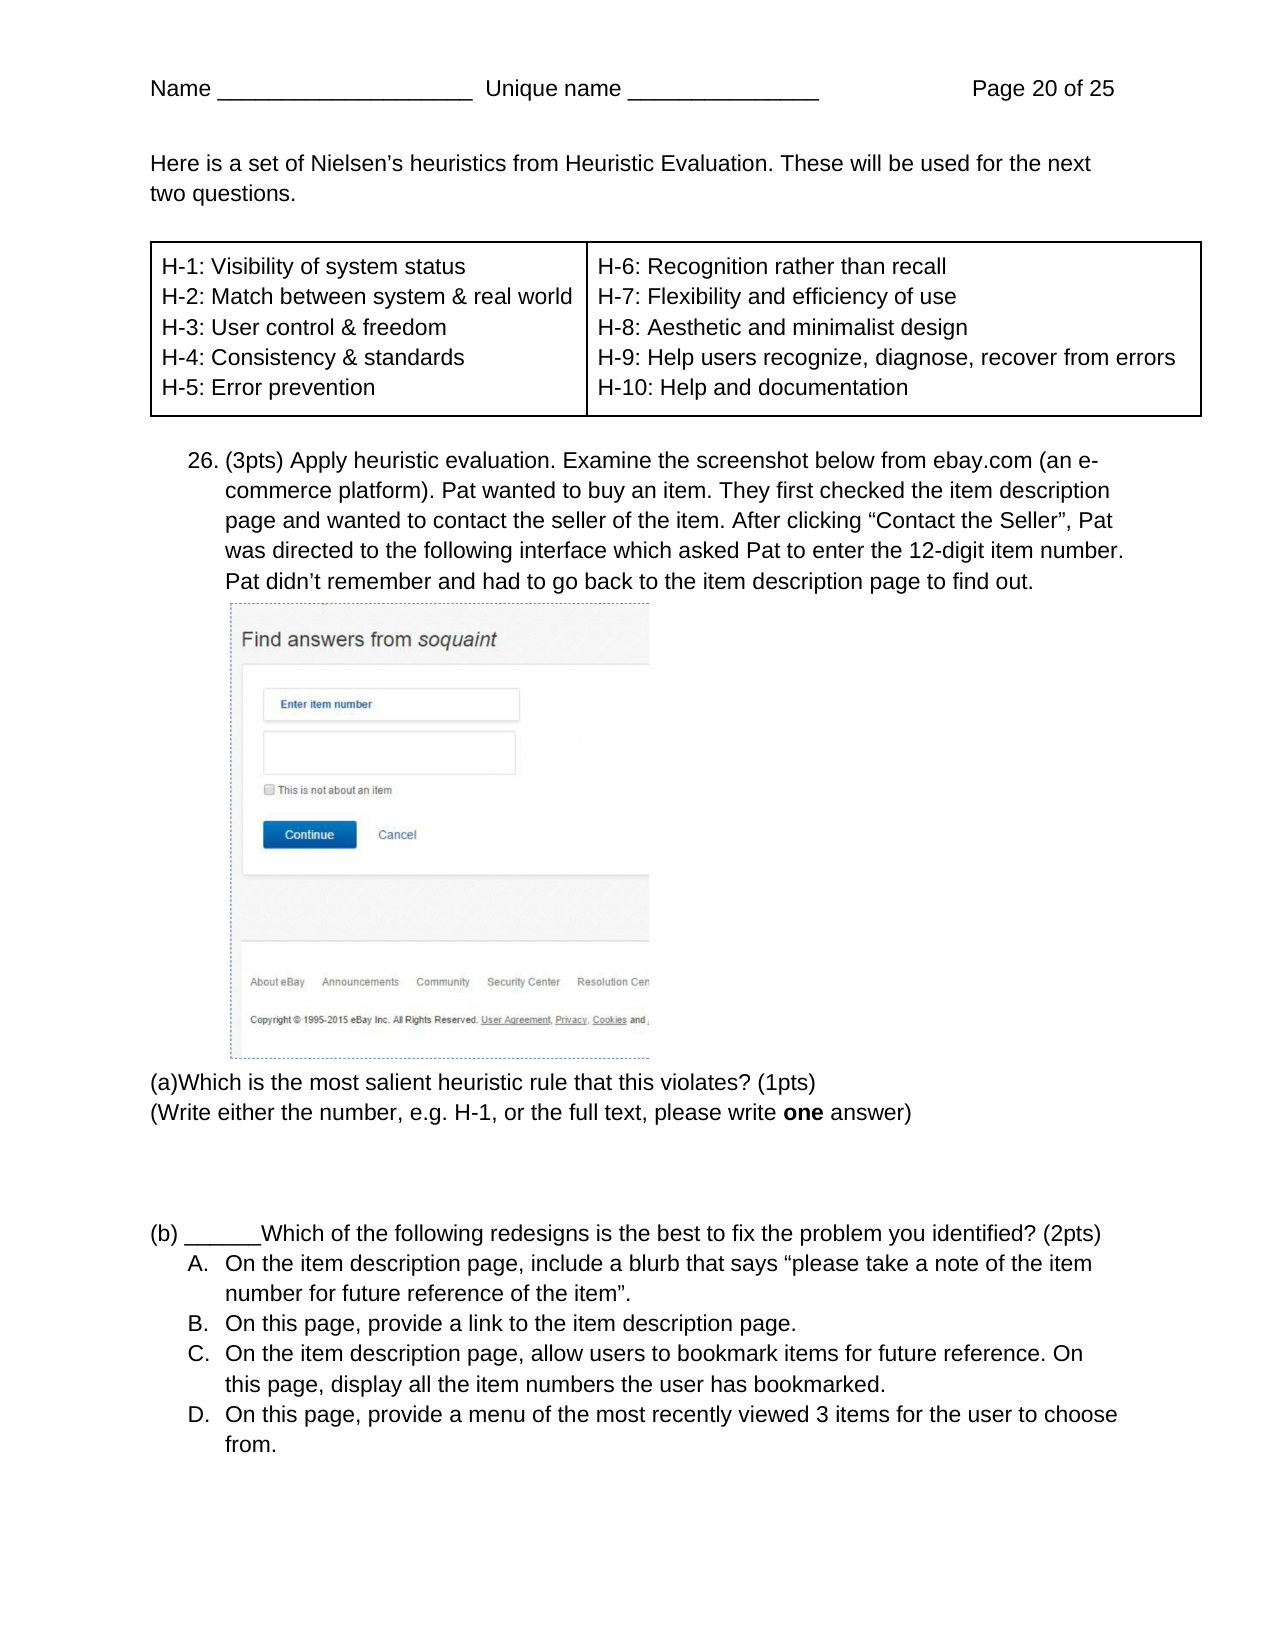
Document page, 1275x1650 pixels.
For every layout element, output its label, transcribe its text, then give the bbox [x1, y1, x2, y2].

table_header H-6: Recognition rather than recall H-7: Flexibility and efficiency of use H-8: Aesthetic and minimalist design H-9: Help users recognize, diagnose, recover from errors H-10: Help and documentation [588, 243, 1200, 414]
list On this page, provide a menu of the most recently viewed 3 items for the user to choose from. [187, 1401, 1125, 1457]
list On the item description page, include a blurb that says “please take a note of the item number for future reference of the item”. [187, 1250, 1125, 1306]
text Here is a set of Nielsen’s heuristics from Heuristic Evaluation. These will be used for the next two questions. [150, 150, 1125, 207]
list (3pts) Apply heuristic evaluation. Examine the screenshot below from ebay.com (an e-commerce platform). Pat wanted to buy an item. They first checked the item description page and wanted to contact the seller of the item. After clicking “Contact the Seller”, Pat was directed to the following interface which asked Pat to enter the 12-digit item number. Pat didn’t remember and had to go back to the item description page to find out. [187, 447, 1125, 594]
table_header H-1: Visibility of system status H-2: Match between system & real world H-3: User control & freedom H-4: Consistency & standards H-5: Error prevention [152, 243, 586, 414]
list On the item description page, allow users to bookmark items for future reference. On this page, display all the item numbers the user has bookmarked. [187, 1340, 1125, 1397]
text (Write either the number, e.g. H-1, or the full text, please write one answer) [150, 1099, 1125, 1125]
text (a)Which is the most salient heuristic rule that this violates? (1pts) [150, 1068, 1125, 1095]
text (b) ______Which of the following redesigns is the best to fix the problem you identified? (2pts) [150, 1219, 1125, 1246]
picture [225, 597, 650, 1065]
list On this page, provide a link to the item description page. [187, 1310, 1125, 1337]
